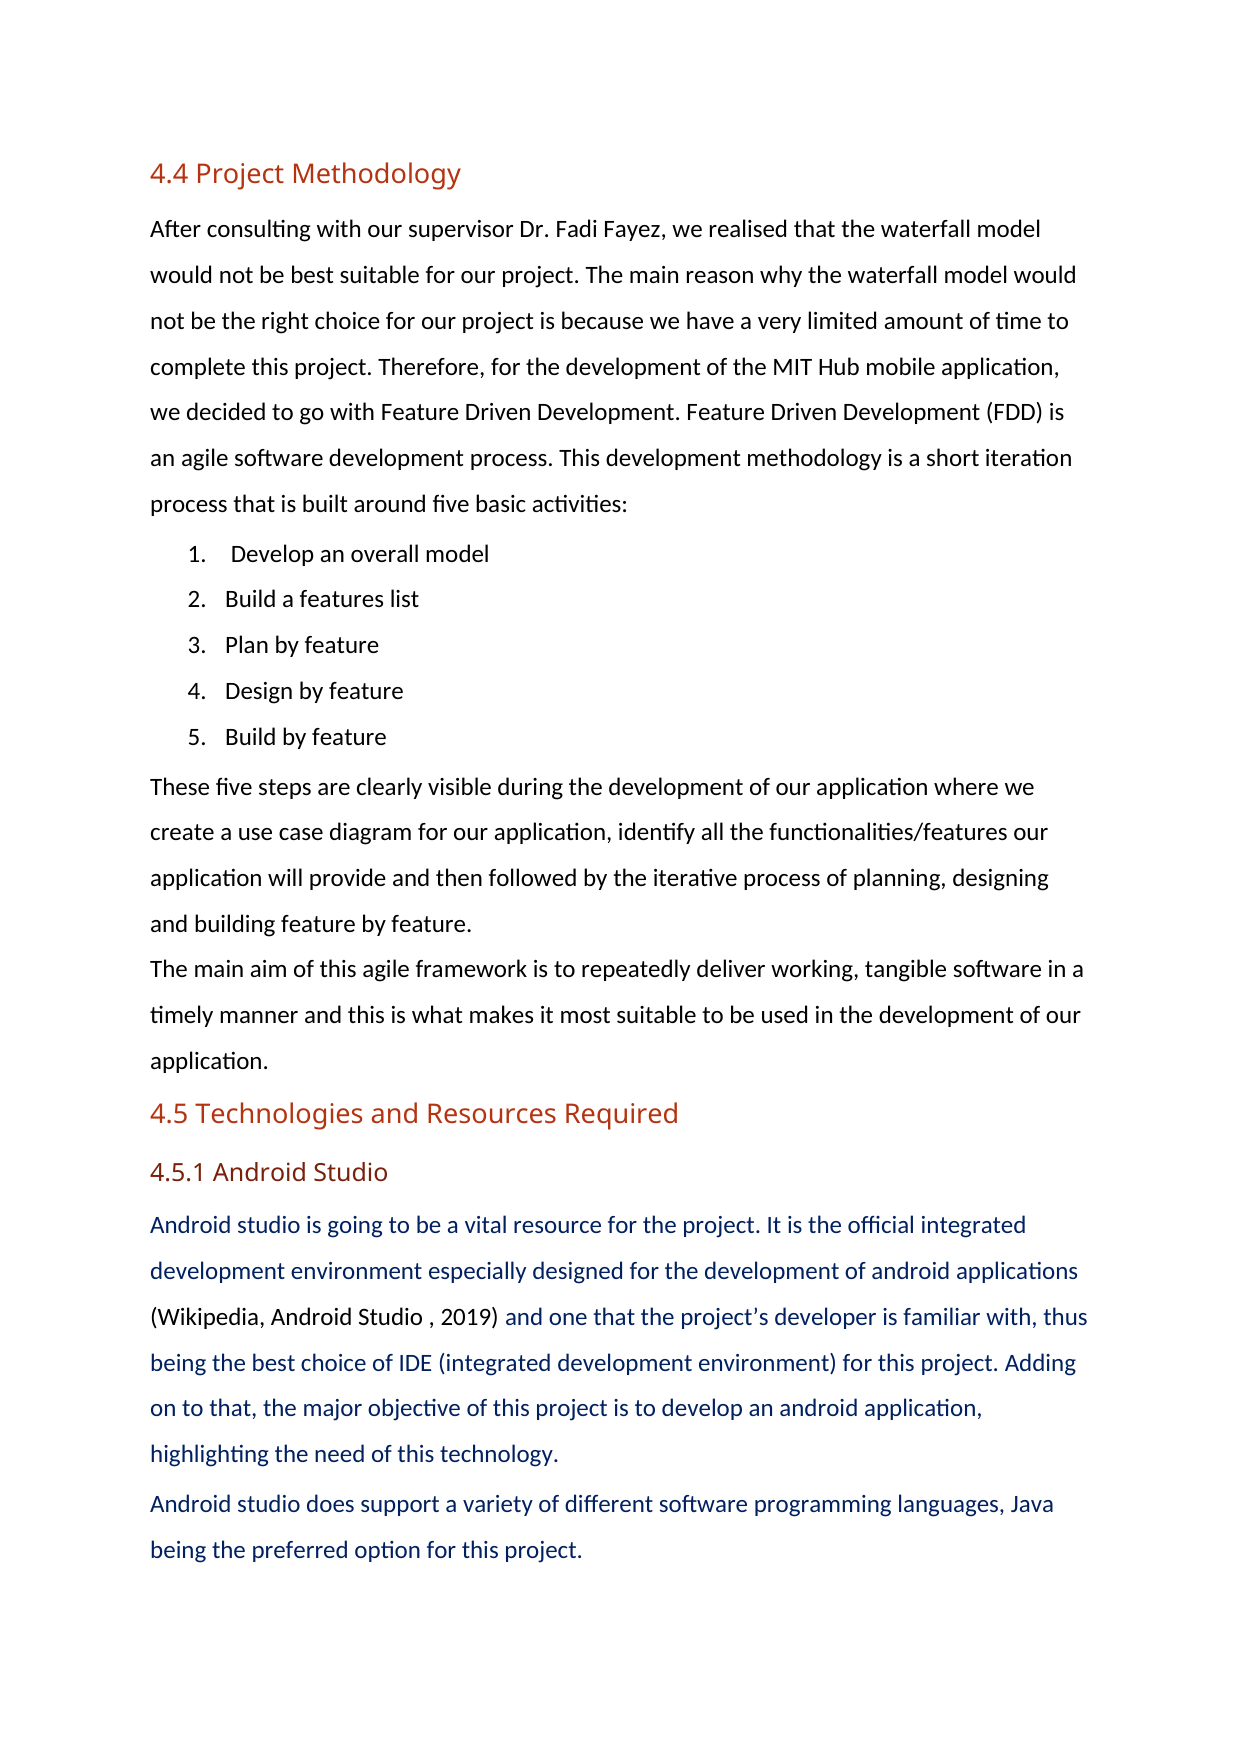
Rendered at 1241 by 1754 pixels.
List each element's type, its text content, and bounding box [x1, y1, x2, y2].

subtitle 4.4 Project Methodology [150, 154, 1090, 191]
subtitle 4.5.1 Android Studio [150, 1154, 1090, 1188]
text These five steps are clearly visible during the development of our application where we create a use case diagram for our application, identify all the functionalities/features our application will provide and then followed by the iterative process of planning, designing and building feature by feature. [150, 771, 1090, 938]
text After consulting with our supervisor Dr. Fadi Fayez, we realised that the waterfall model would not be best suitable for our project. The main reason why the waterfall model would not be the right choice for our project is because we have a very limited amount of time to complete this project. Therefore, for the development of the MIT Hub mobile application, we decided to go with Feature Driven Development. Feature Driven Development (FDD) is an agile software development process. This development methodology is a short iteration process that is built around five basic activities: [150, 214, 1090, 518]
text Android studio is going to be a vital resource for the project. It is the official integrated development environment especially designed for the development of android applications and one that the project’s developer is familiar with, thus being the best choice of IDE (integrated development environment) for this project. Adding on to that, the major objective of this project is to develop an android application, highlighting the need of this technology. [150, 1210, 1090, 1469]
text Android studio does support a variety of different software programming languages, Java being the preferred option for this project. [150, 1488, 1090, 1564]
text The main aim of this agile framework is to repeatedly deliver working, tangible software in a timely manner and this is what makes it most suitable to be used in the development of our application. [150, 954, 1090, 1076]
subtitle 4.5 Technologies and Resources Required [150, 1095, 1090, 1132]
